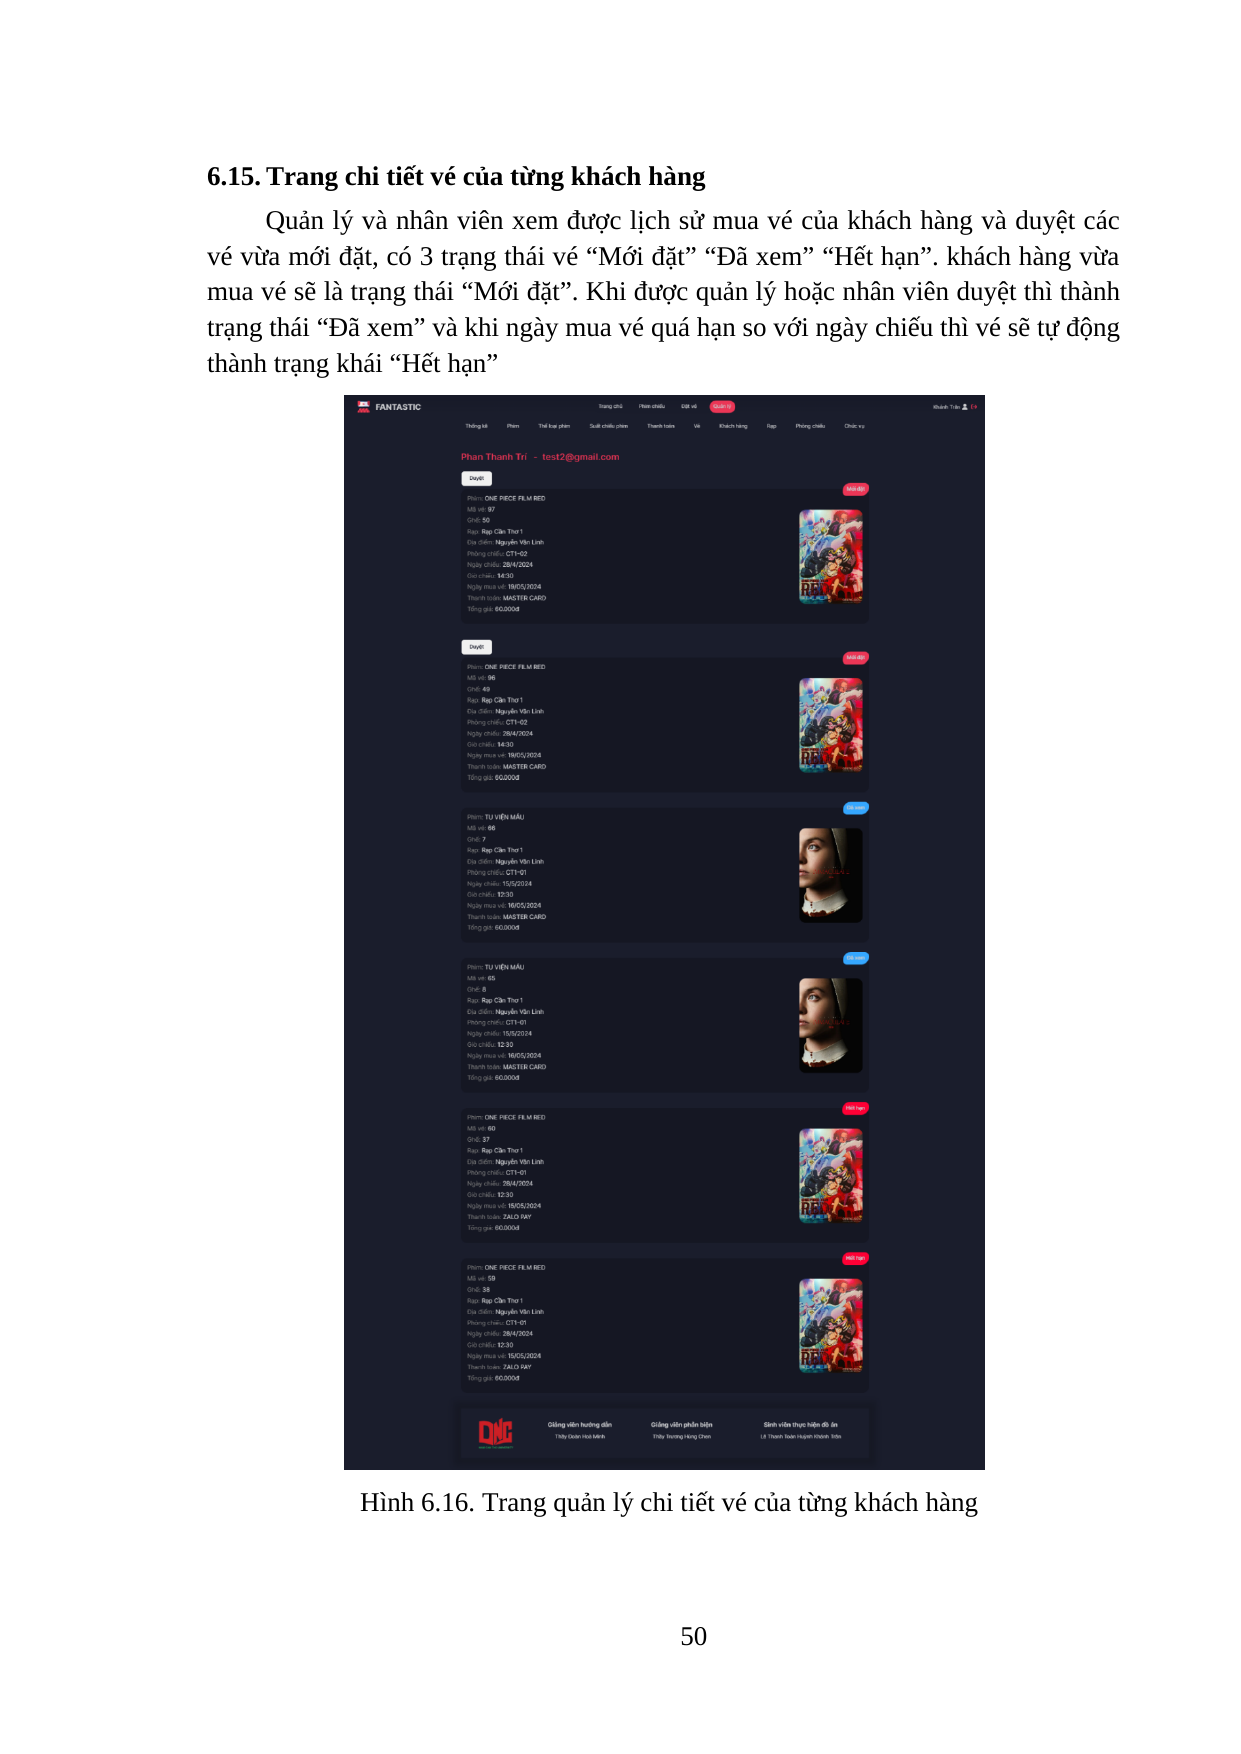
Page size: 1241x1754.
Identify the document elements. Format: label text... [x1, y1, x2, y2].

subtitle Trang chi tiết vé của từng khách hàng [207, 160, 1107, 191]
text Quản lý và nhân viên xem được lịch sử mua vé của khách hàng và duyệt các vé vừa mới đặt, có 3 trạng thái vé “Mới đặt” “Đã xem” “Hết hạn”. khách hàng vừa mua vé sẽ là trạng thái “Mới đặt”. Khi được quản lý hoặc nhân viên duyệt thì thành trạng thái “Đã xem” và khi ngày mua vé quá hạn so với ngày chiếu thì vé sẽ tự động thành trạng khái “Hết hạn” [207, 204, 1122, 378]
text Hình 6.16. Trang quản lý chi tiết vé của từng khách hàng [207, 1486, 1122, 1517]
picture [344, 395, 985, 1470]
